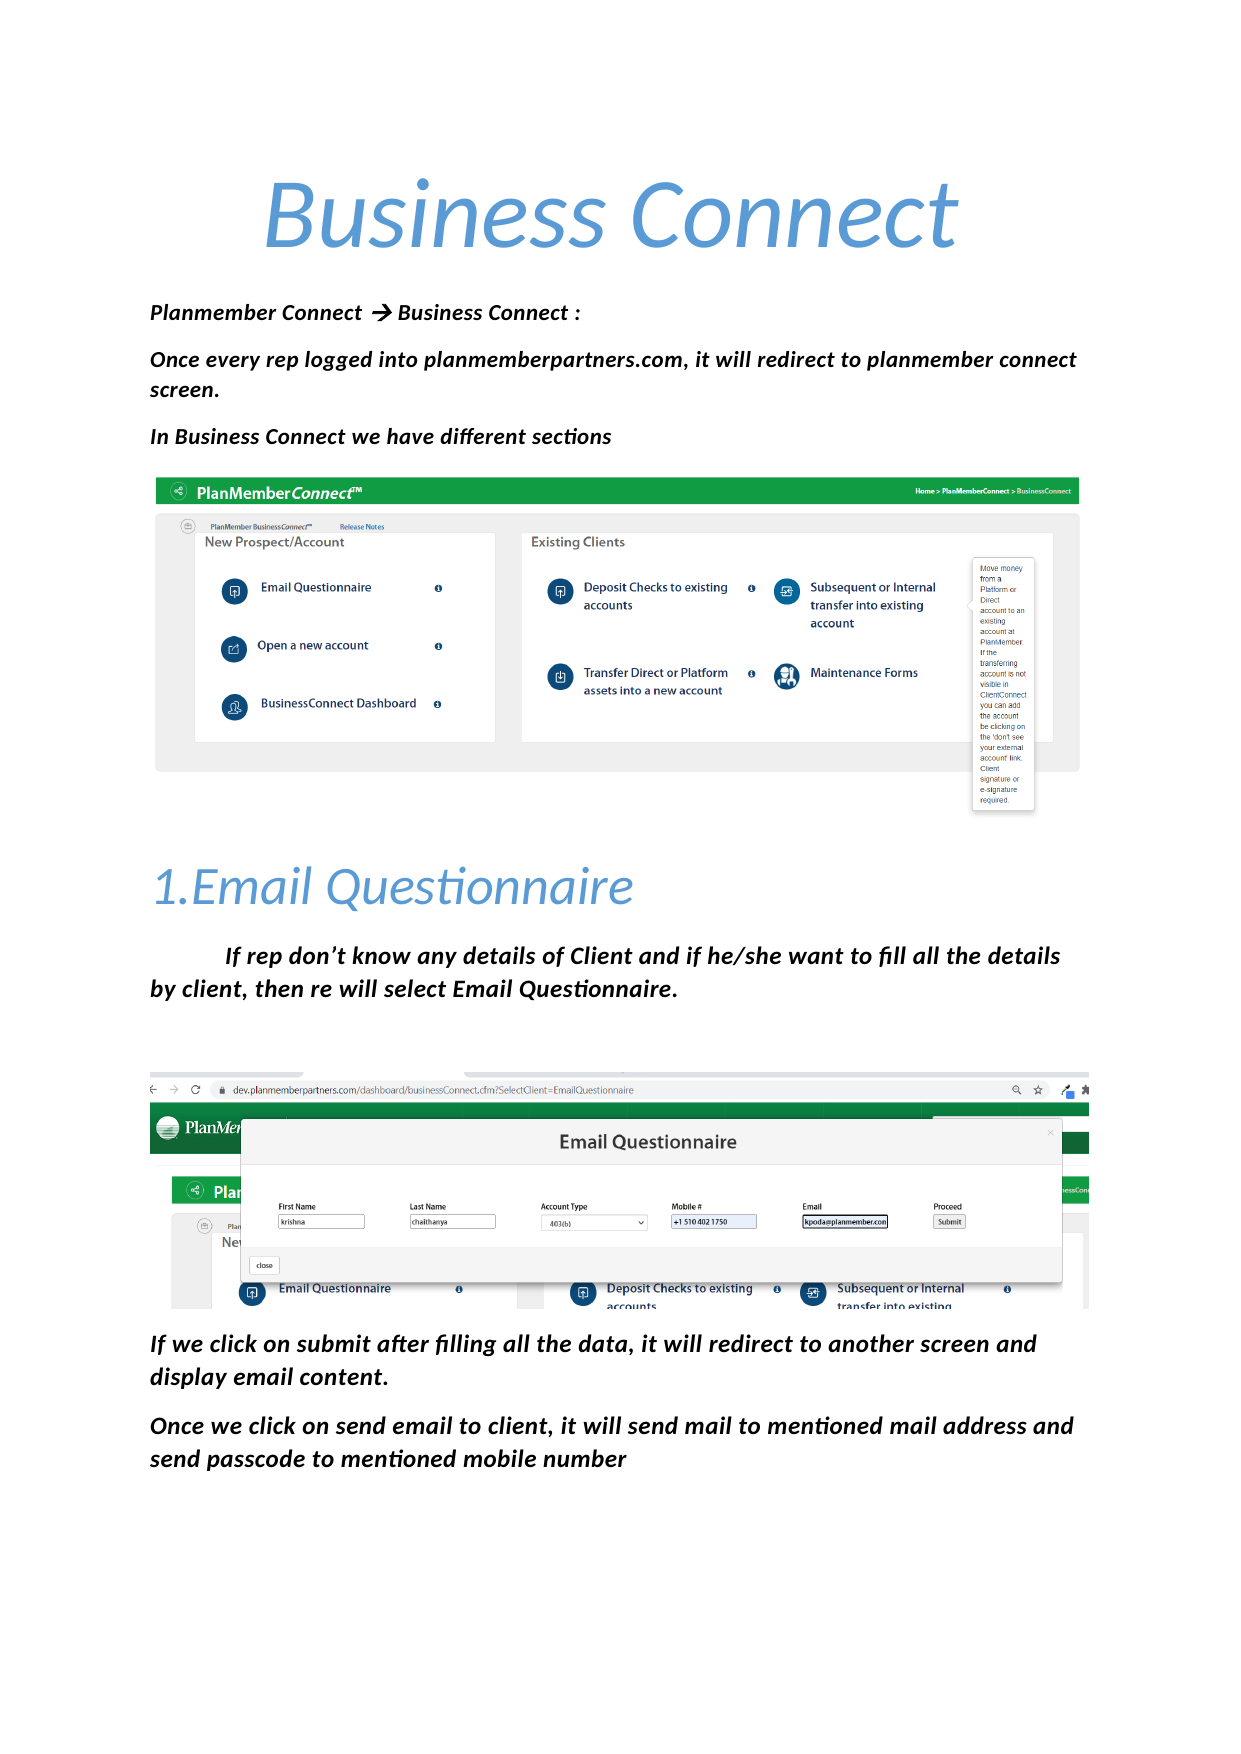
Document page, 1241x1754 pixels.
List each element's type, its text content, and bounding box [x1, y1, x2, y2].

text If we click on submit after filling all the data, it will redirect to another screen and display email content. [150, 1328, 1090, 1391]
text If rep don’t know any details of Client and if he/she want to fill all the details by client, then re will select Email Questionnaire. [150, 940, 1090, 1003]
text Once every rep logged into planmemberpartners.com, it will redirect to planmember connect screen. [150, 345, 1090, 403]
text Business Connect [150, 150, 1090, 272]
text Once we click on send email to client, it will send mail to mentioned mail address and send passcode to mentioned mobile number [150, 1410, 1090, 1474]
text Planmember Connect Business Connect : [150, 298, 1090, 326]
text In Business Connect we have different sections [150, 422, 1090, 450]
text 1.Email Questionnaire [150, 852, 1090, 918]
picture [150, 469, 1090, 833]
picture [150, 1072, 1089, 1309]
